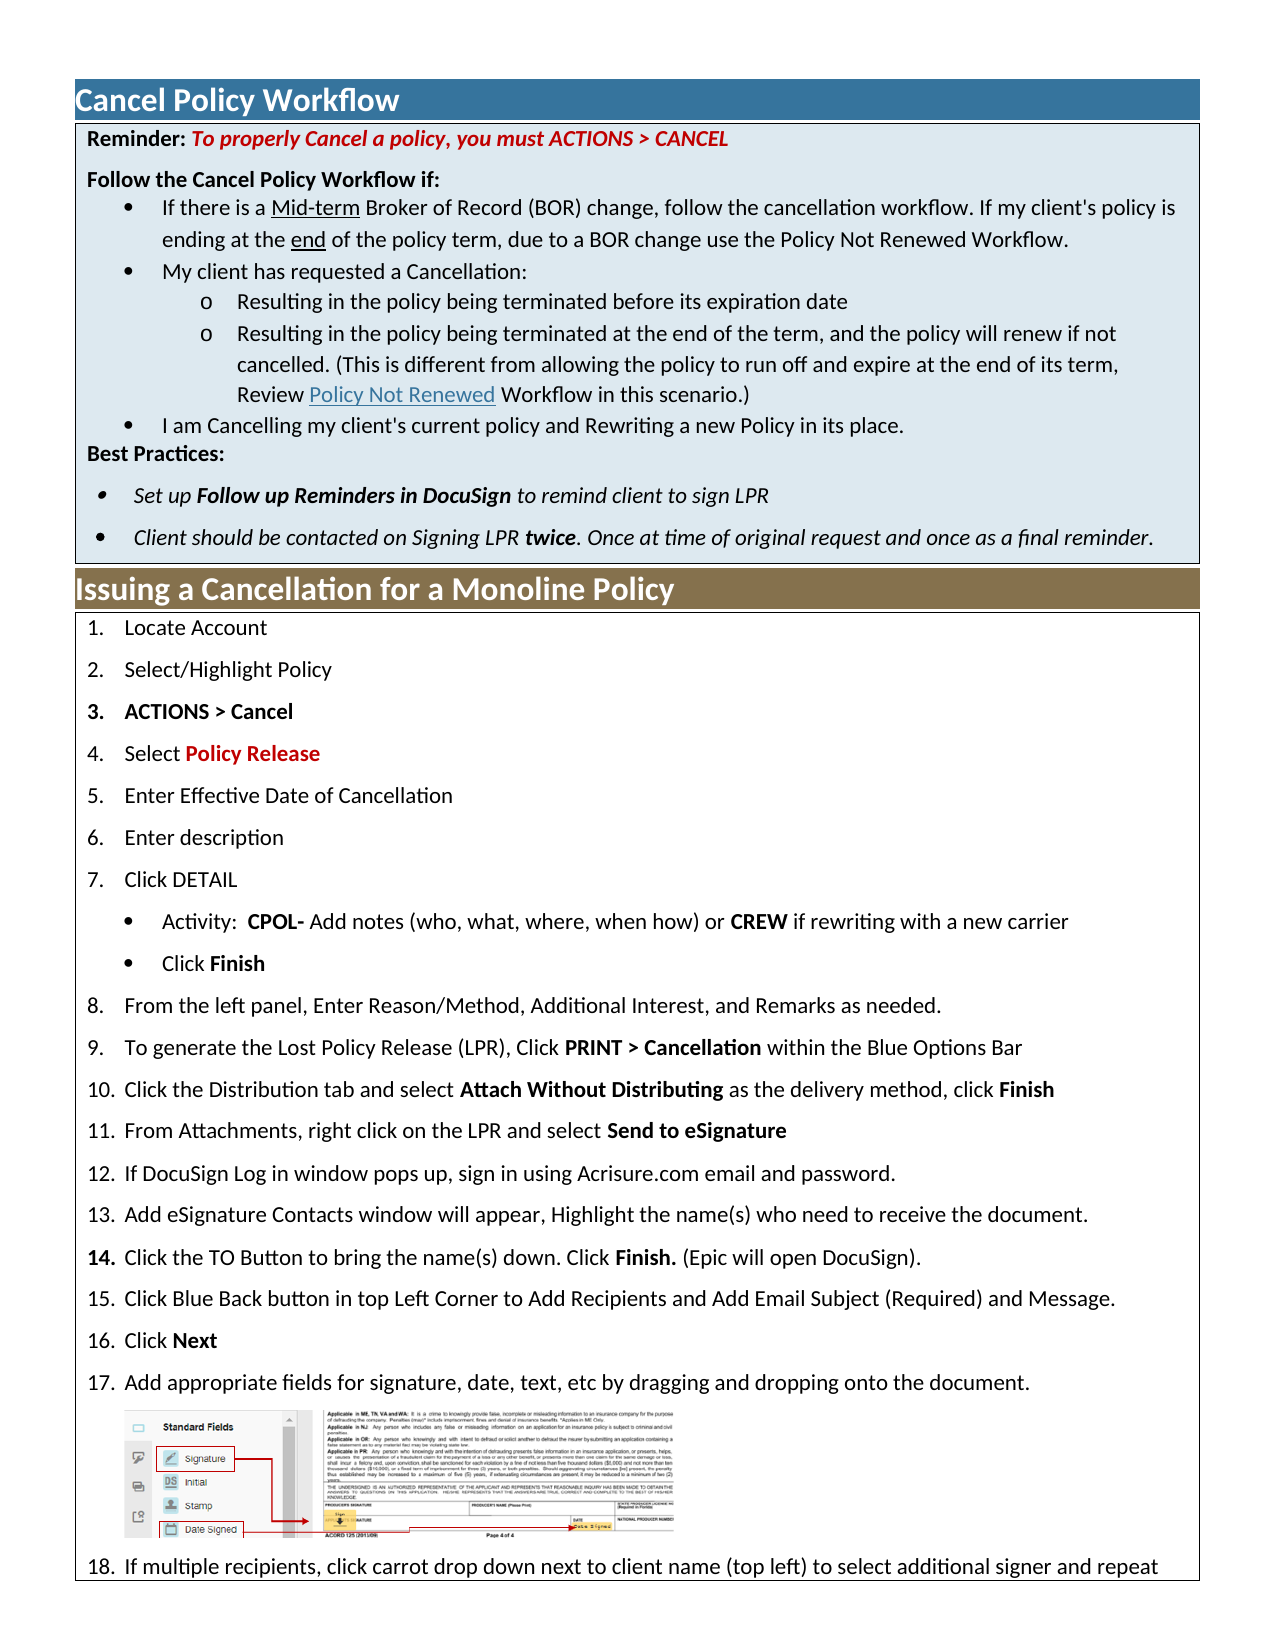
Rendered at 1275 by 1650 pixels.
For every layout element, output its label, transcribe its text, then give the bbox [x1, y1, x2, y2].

picture [124, 1410, 674, 1538]
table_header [76, 613, 1199, 1580]
subtitle Cancel Policy Workflow [75, 79, 1200, 120]
subtitle Issuing a Cancellation for a Monoline Policy [75, 568, 1200, 609]
table_header Reminder: To properly Cancel a policy, you must ACTIONS > CANCEL Follow the Cancel Policy Workflow if: If there is a Mid-term Broker of Record (BOR) change, follow the cancellation workflow. If my client's policy is ending at the end of the policy term, due to a BOR change use the Policy Not Renewed Workflow. My client has requested a Cancellation: Resulting in the policy being terminated before its expiration date Resulting in the policy being terminated at the end of the term, and the policy will renew if not cancelled. (This is different from allowing the policy to run off and expire at the end of its term, Review Policy Not Renewed Workflow in this scenario.) I am Cancelling my client's current policy and Rewriting a new Policy in its place. Best Practices: Set up Follow up Reminders in DocuSign to remind client to sign LPR Client should be contacted on Signing LPR twice. Once at time of original request and once as a final reminder. [76, 124, 1199, 563]
